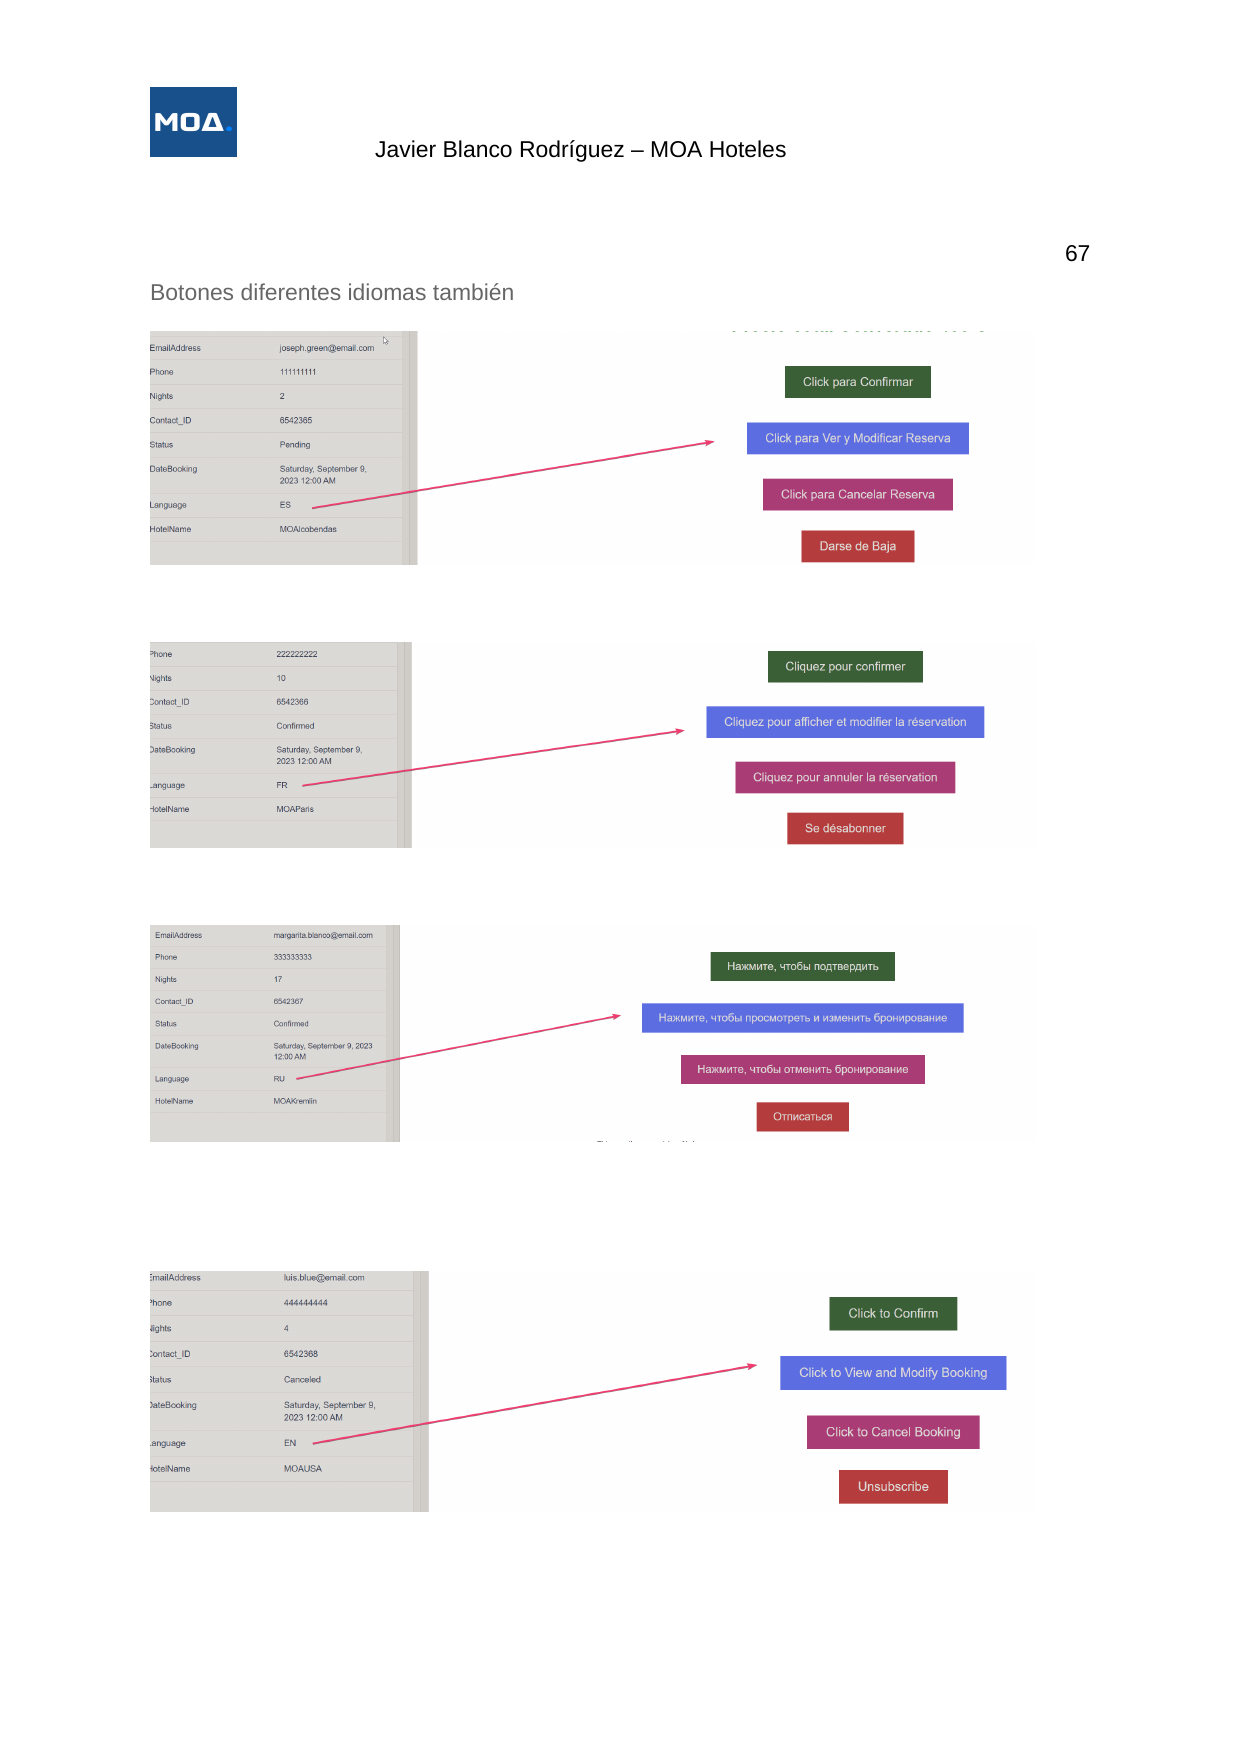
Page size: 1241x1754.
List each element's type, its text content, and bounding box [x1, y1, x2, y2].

picture [150, 87, 237, 157]
picture [150, 642, 1036, 848]
picture [150, 1271, 1036, 1512]
picture [150, 925, 1036, 1142]
subtitle Botones diferentes idiomas también [150, 279, 1090, 305]
picture [150, 331, 1036, 565]
